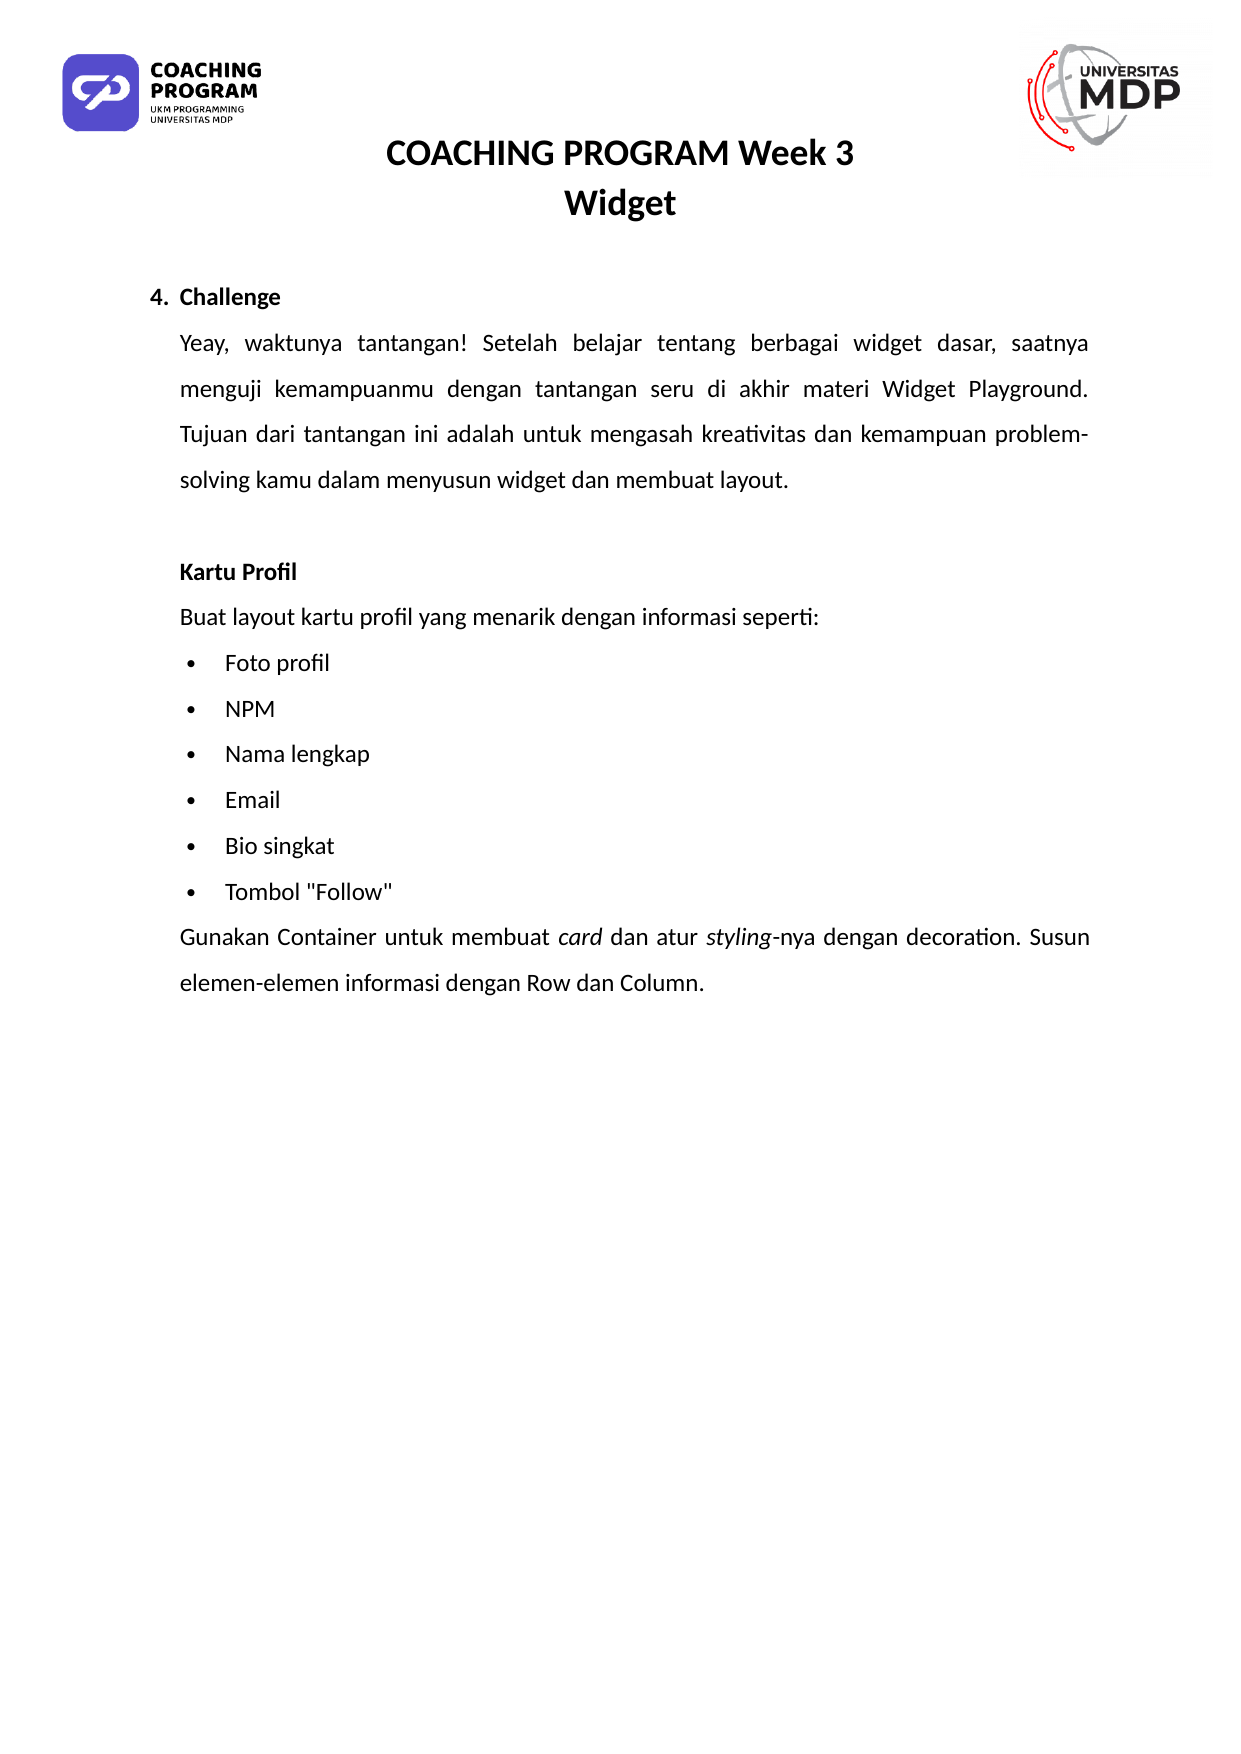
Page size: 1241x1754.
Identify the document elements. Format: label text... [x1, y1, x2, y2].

list Nama lengkap [187, 738, 1090, 769]
list NPM [187, 693, 1090, 723]
list Buat layout kartu profil yang menarik dengan informasi seperti: [179, 601, 1090, 632]
list Bio singkat [187, 830, 1090, 861]
list Tombol "Follow" [187, 876, 1090, 906]
list Email [187, 784, 1090, 815]
list Yeay, waktunya tantangan! Setelah belajar tentang berbagai widget dasar, saatnya menguji kemampuanmu dengan tantangan seru di akhir materi Widget Playground. Tujuan dari tantangan ini adalah untuk mengasah kreativitas dan kemampuan problem-solving kamu dalam menyusun widget dan membuat layout. [179, 327, 1090, 495]
list Challenge [150, 281, 1090, 312]
list Foto profil [187, 647, 1090, 678]
list Gunakan Container untuk membuat card dan atur styling-nya dengan decoration. Susun elemen-elemen informasi dengan Row dan Column. [179, 921, 1090, 998]
picture [55, 49, 269, 140]
picture [1018, 17, 1213, 178]
list Kartu Profil [179, 556, 1090, 586]
